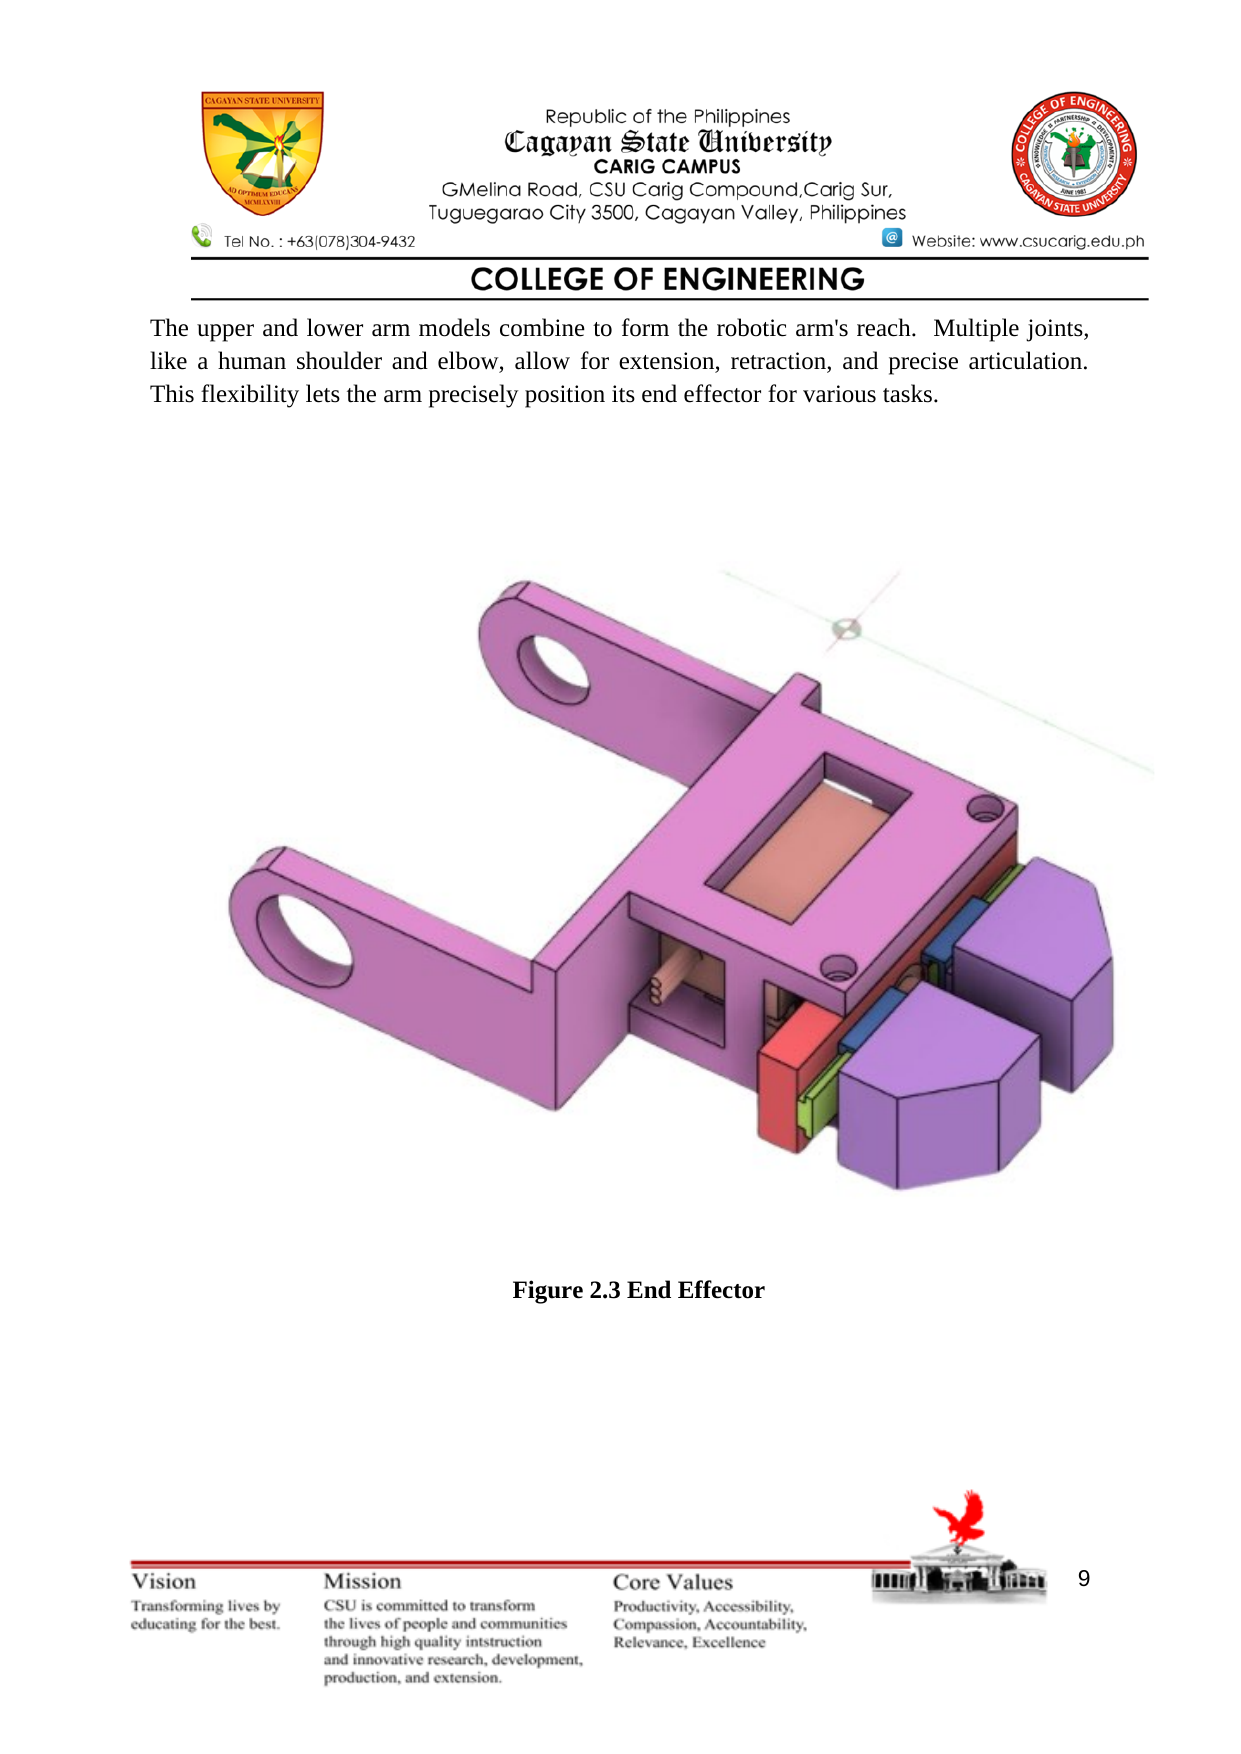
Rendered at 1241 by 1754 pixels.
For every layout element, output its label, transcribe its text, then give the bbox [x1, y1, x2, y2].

text Figure 2.3 End Effector [150, 1275, 1090, 1304]
picture [116, 1489, 1057, 1689]
picture [191, 80, 1149, 309]
picture [187, 543, 1155, 1219]
text The upper and lower arm models combine to form the robotic arm's reach. Multiple joints, like a human shoulder and elbow, allow for extension, retraction, and precise articulation. This flexibility lets the arm precisely position its end effector for various tasks. [150, 150, 1090, 407]
